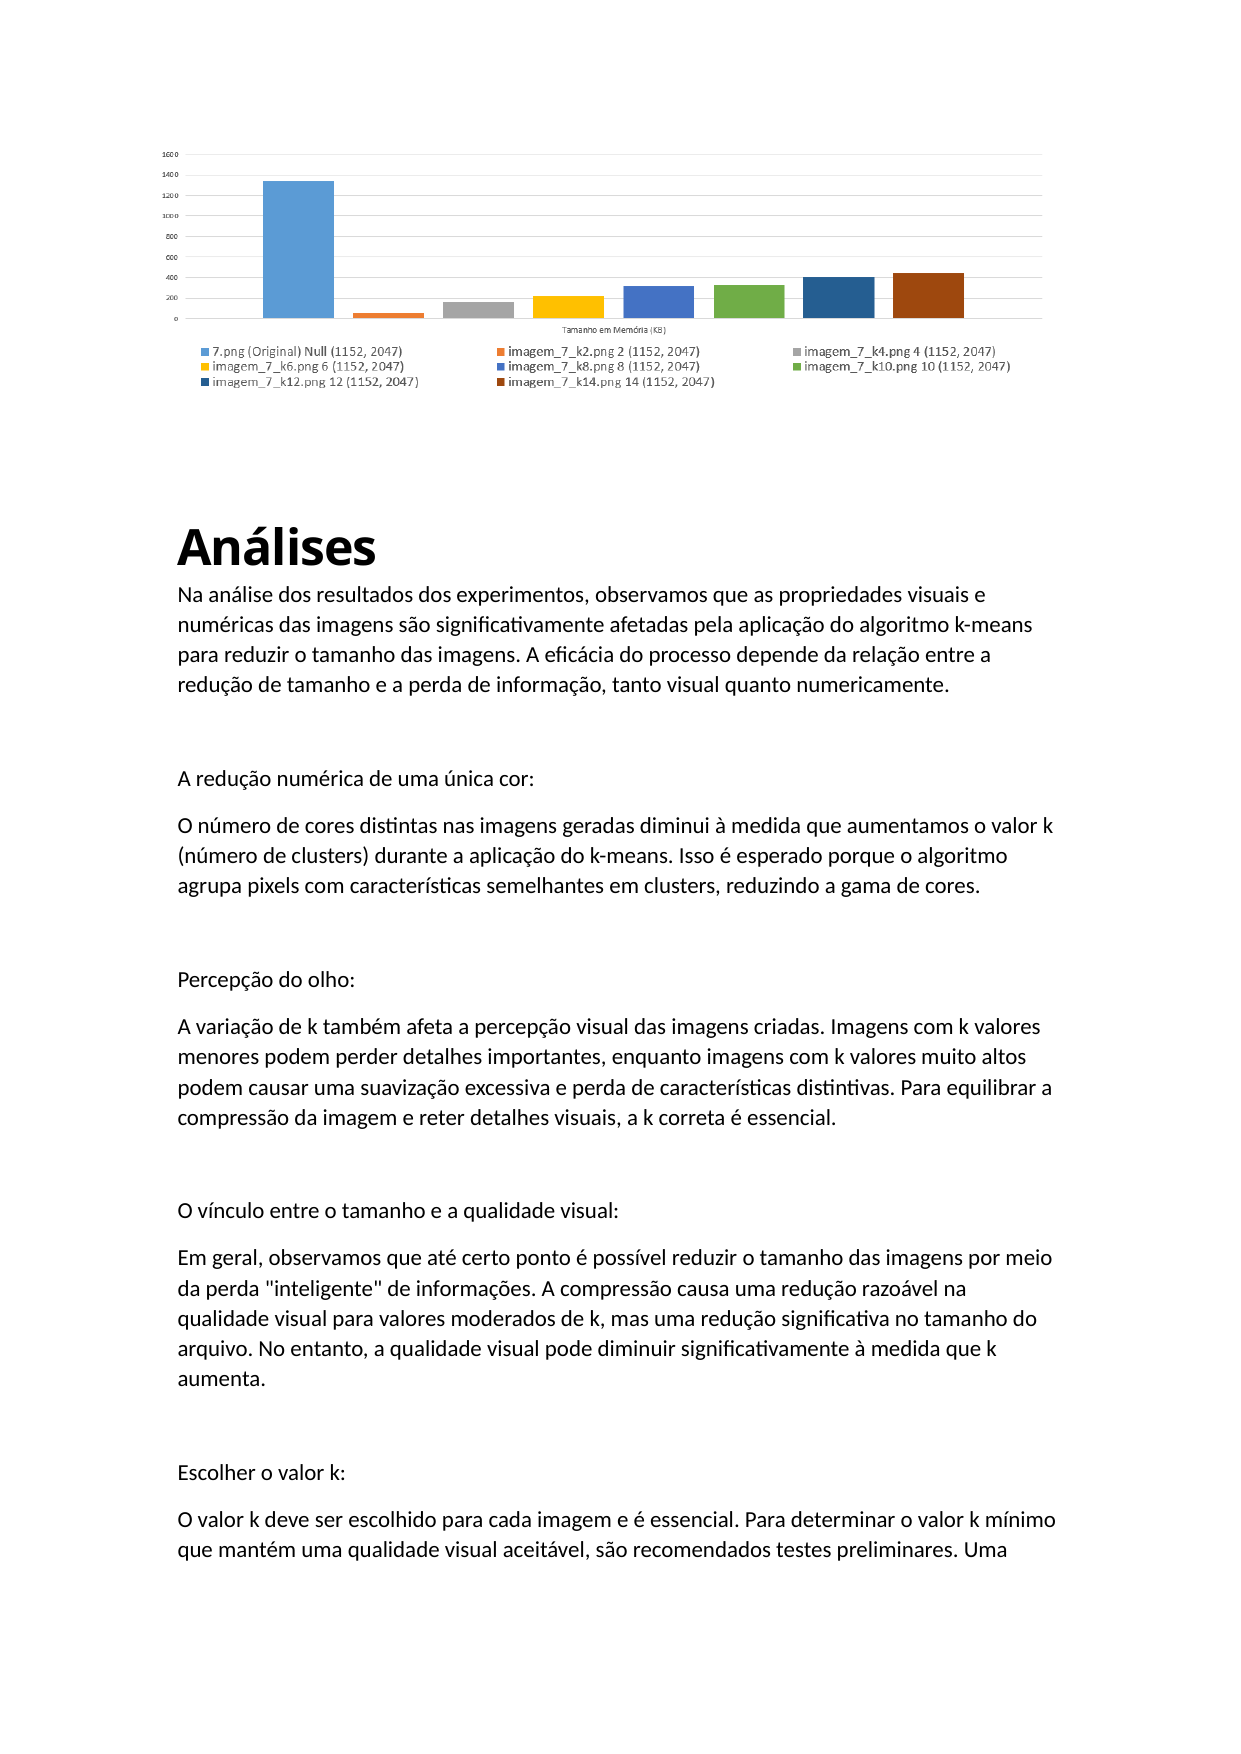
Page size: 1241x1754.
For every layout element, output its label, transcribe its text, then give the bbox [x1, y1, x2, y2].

text Percepção do olho: [177, 965, 1063, 993]
text Na análise dos resultados dos experimentos, observamos que as propriedades visuais e numéricas das imagens são significativamente afetadas pela aplicação do algoritmo k-means para reduzir o tamanho das imagens. A eficácia do processo depende da relação entre a redução de tamanho e a perda de informação, tanto visual quanto numericamente. [177, 580, 1063, 698]
text O número de cores distintas nas imagens geradas diminui à medida que aumentamos o valor k (número de clusters) durante a aplicação do k-means. Isso é esperado porque o algoritmo agrupa pixels com características semelhantes em clusters, reduzindo a gama de cores. [177, 811, 1063, 899]
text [177, 1505, 1063, 1563]
text Escolher o valor k: [177, 1458, 1063, 1486]
picture [159, 147, 1046, 395]
text Em geral, observamos que até certo ponto é possível reduzir o tamanho das imagens por meio da perda "inteligente" de informações. A compressão causa uma redução razoável na qualidade visual para valores moderados de k, mas uma redução significativa no tamanho do arquivo. No entanto, a qualidade visual pode diminuir significativamente à medida que k aumenta. [177, 1243, 1063, 1392]
text O vínculo entre o tamanho e a qualidade visual: [177, 1197, 1063, 1224]
title Análises [177, 512, 1063, 580]
text A redução numérica de uma única cor: [177, 764, 1063, 792]
text A variação de k também afeta a percepção visual das imagens criadas. Imagens com k valores menores podem perder detalhes importantes, enquanto imagens com k valores muito altos podem causar uma suavização excessiva e perda de características distintivas. Para equilibrar a compressão da imagem e reter detalhes visuais, a k correta é essencial. [177, 1012, 1063, 1131]
